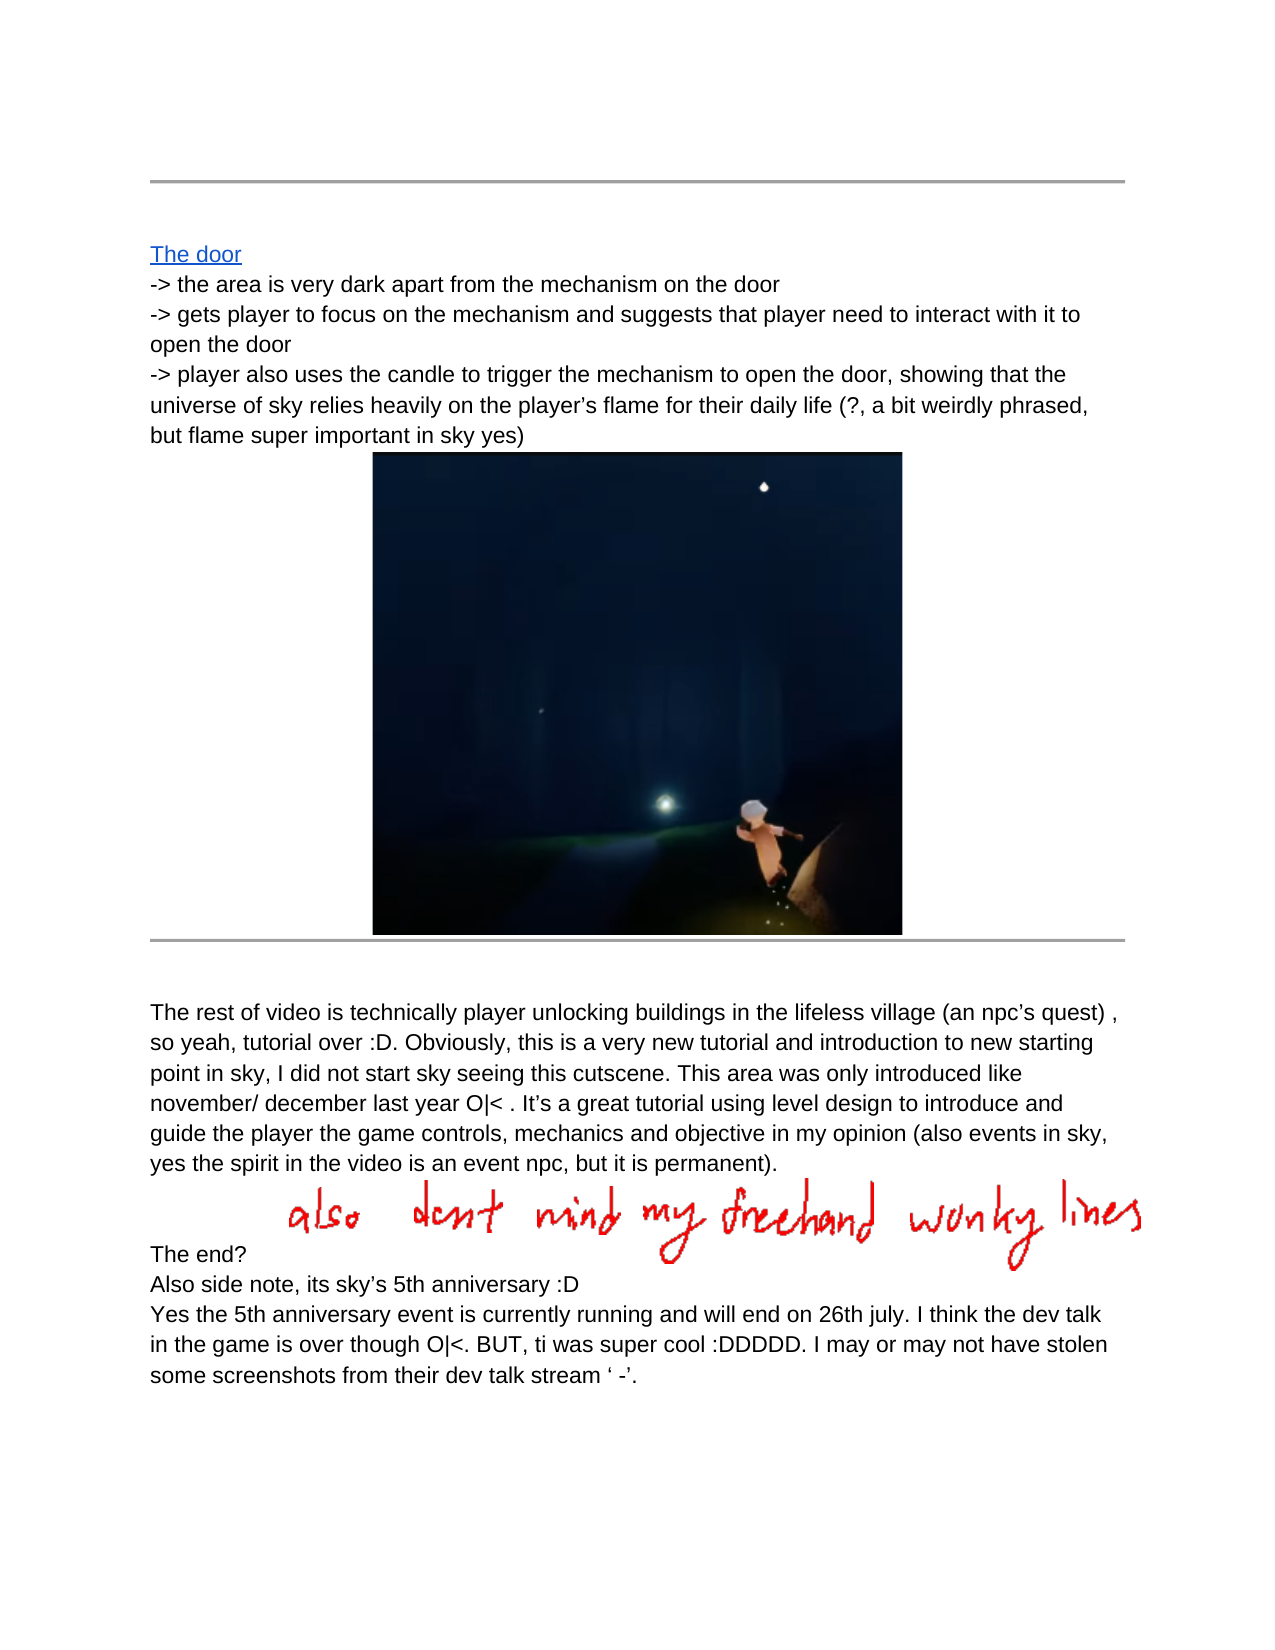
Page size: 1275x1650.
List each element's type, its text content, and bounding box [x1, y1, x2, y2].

text Yes the 5th anniversary event is currently running and will end on 26th july. I think the dev talk in the game is over though O|<. BUT, ti was super cool :DDDDD. I may or may not have stolen some screenshots from their dev talk stream ‘ -’. [150, 1301, 1125, 1388]
text -> the area is very dark apart from the mechanism on the door [150, 271, 1125, 297]
picture [643, 1178, 874, 1264]
text Also side note, its sky’s 5th anniversary :D [150, 1271, 1125, 1297]
text The rest of video is technically player unlocking buildings in the lifeless village (an npc’s quest) , so yeah, tutorial over :D. Obviously, this is a very new tutorial and introduction to new starting point in sky, I did not start sky seeing this cutscene. This area was only introduced like november/ december last year O|< . It’s a great tutorial using level design to introduce and guide the player the game controls, mechanics and objective in my opinion (also events in sky, yes the spirit in the video is an event npc, but it is permanent). [150, 999, 1125, 1177]
picture [910, 1179, 1141, 1271]
picture [414, 1180, 503, 1233]
text The door [150, 241, 1125, 267]
text -> gets player to focus on the mechanism and suggests that player need to interact with it to open the door [150, 301, 1125, 358]
picture [289, 1187, 360, 1235]
picture [537, 1186, 621, 1235]
text -> player also uses the candle to trigger the mechanism to open the door, showing that the universe of sky relies heavily on the player’s flame for their daily life (?, a bit weirdly phrased, but flame super important in sky yes) [150, 361, 1125, 448]
picture [372, 452, 903, 935]
text The end? [150, 1241, 910, 1267]
